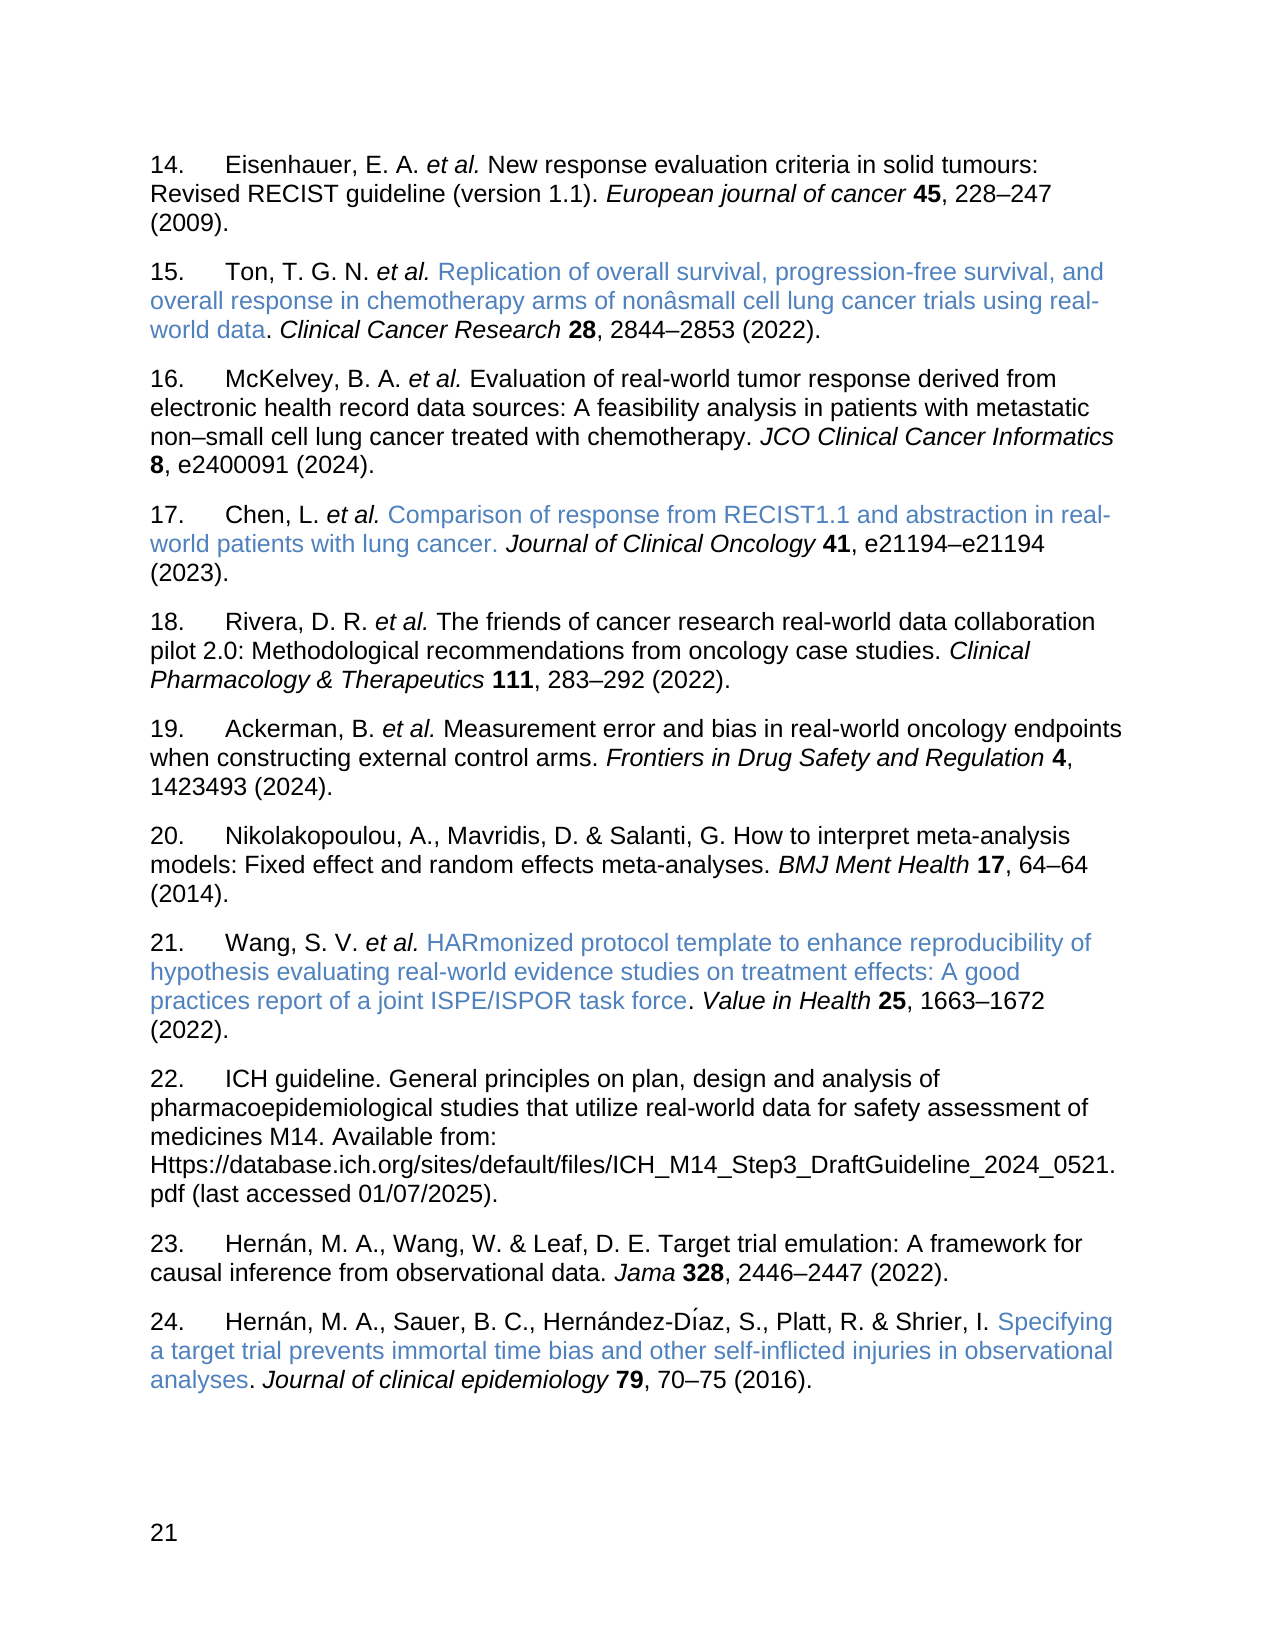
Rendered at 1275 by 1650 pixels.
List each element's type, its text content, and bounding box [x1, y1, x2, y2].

text 22. ICH guideline. General principles on plan, design and analysis of pharmacoepidemiological studies that utilize real-world data for safety assessment of medicines M14. Available from: Https://database.ich.org/sites/default/files/ICH_M14_Step3_DraftGuideline_2024_0521.pdf (last accessed 01/07/2025). [150, 1064, 1125, 1208]
text 23. Hernán, M. A., Wang, W. & Leaf, D. E. Target trial emulation: A framework for causal inference from observational data. Jama 328, 2446–2447 (2022). [150, 1229, 1125, 1286]
text 20. Nikolakopoulou, A., Mavridis, D. & Salanti, G. How to interpret meta-analysis models: Fixed effect and random effects meta-analyses. BMJ Ment Health 17, 64–64 (2014). [150, 821, 1125, 907]
text 21. Wang, S. V. et al. HARmonized protocol template to enhance reproducibility of hypothesis evaluating real-world evidence studies on treatment effects: A good practices report of a joint ISPE/ISPOR task force. Value in Health 25, 1663–1672 (2022). [150, 928, 1125, 1043]
text 14. Eisenhauer, E. A. et al. New response evaluation criteria in solid tumours: Revised RECIST guideline (version 1.1). European journal of cancer 45, 228–247 (2009). [150, 150, 1125, 236]
text 15. Ton, T. G. N. et al. Replication of overall survival, progression-free survival, and overall response in chemotherapy arms of nonâsmall cell lung cancer trials using real-world data. Clinical Cancer Research 28, 2844–2853 (2022). [150, 257, 1125, 343]
text 16. McKelvey, B. A. et al. Evaluation of real-world tumor response derived from electronic health record data sources: A feasibility analysis in patients with metastatic non–small cell lung cancer treated with chemotherapy. JCO Clinical Cancer Informatics 8, e2400091 (2024). [150, 364, 1125, 479]
text 17. Chen, L. et al. Comparison of response from RECIST1.1 and abstraction in real-world patients with lung cancer. Journal of Clinical Oncology 41, e21194–e21194 (2023). [150, 500, 1125, 586]
text 18. Rivera, D. R. et al. The friends of cancer research real-world data collaboration pilot 2.0: Methodological recommendations from oncology case studies. Clinical Pharmacology & Therapeutics 111, 283–292 (2022). [150, 607, 1125, 693]
text 19. Ackerman, B. et al. Measurement error and bias in real-world oncology endpoints when constructing external control arms. Frontiers in Drug Safety and Regulation 4, 1423493 (2024). [150, 714, 1125, 800]
text 24. Hernán, M. A., Sauer, B. C., Hernández-Dı́az, S., Platt, R. & Shrier, I. Specifying a target trial prevents immortal time bias and other self-inflicted injuries in observational analyses. Journal of clinical epidemiology 79, 70–75 (2016). [150, 1307, 1125, 1393]
